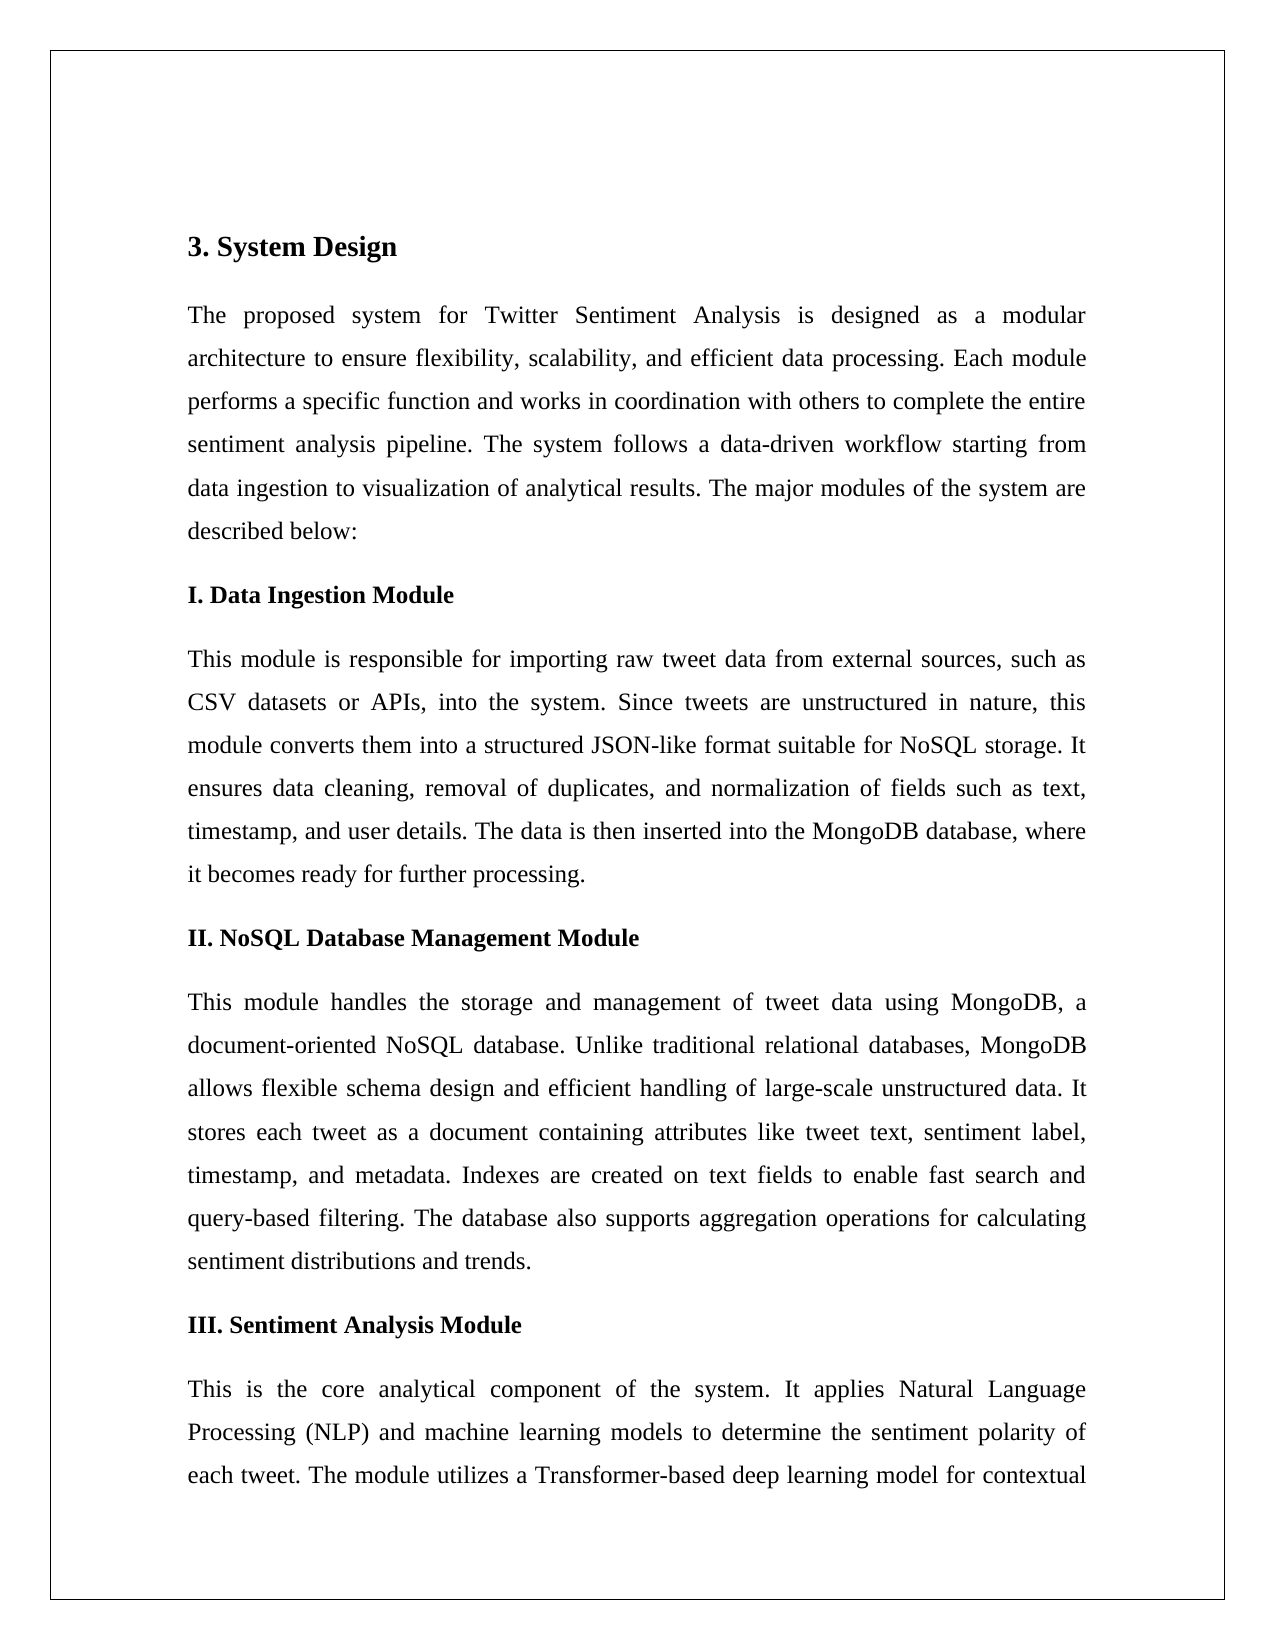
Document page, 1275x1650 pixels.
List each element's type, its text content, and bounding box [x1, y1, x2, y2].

text I. Data Ingestion Module [187, 580, 1087, 608]
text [187, 1374, 1087, 1489]
text 3. System Design [187, 229, 1087, 262]
text This module is responsible for importing raw tweet data from external sources, such as CSV datasets or APIs, into the system. Since tweets are unstructured in nature, this module converts them into a structured JSON-like format suitable for NoSQL storage. It ensures data cleaning, removal of duplicates, and normalization of fields such as text, timestamp, and user details. The data is then inserted into the MongoDB database, where it becomes ready for further processing. [187, 644, 1087, 888]
text The proposed system for Twitter Sentiment Analysis is designed as a modular architecture to ensure flexibility, scalability, and efficient data processing. Each module performs a specific function and works in coordination with others to complete the entire sentiment analysis pipeline. The system follows a data-driven workflow starting from data ingestion to visualization of analytical results. The major modules of the system are described below: [187, 300, 1087, 544]
text II. NoSQL Database Management Module [187, 923, 1087, 952]
text This module handles the storage and management of tweet data using MongoDB, a document-oriented NoSQL database. Unlike traditional relational databases, MongoDB allows flexible schema design and efficient handling of large-scale unstructured data. It stores each tweet as a document containing attributes like tweet text, sentiment label, timestamp, and metadata. Indexes are created on text fields to enable fast search and query-based filtering. The database also supports aggregation operations for calculating sentiment distributions and trends. [187, 987, 1087, 1275]
text III. Sentiment Analysis Module [187, 1310, 1087, 1339]
